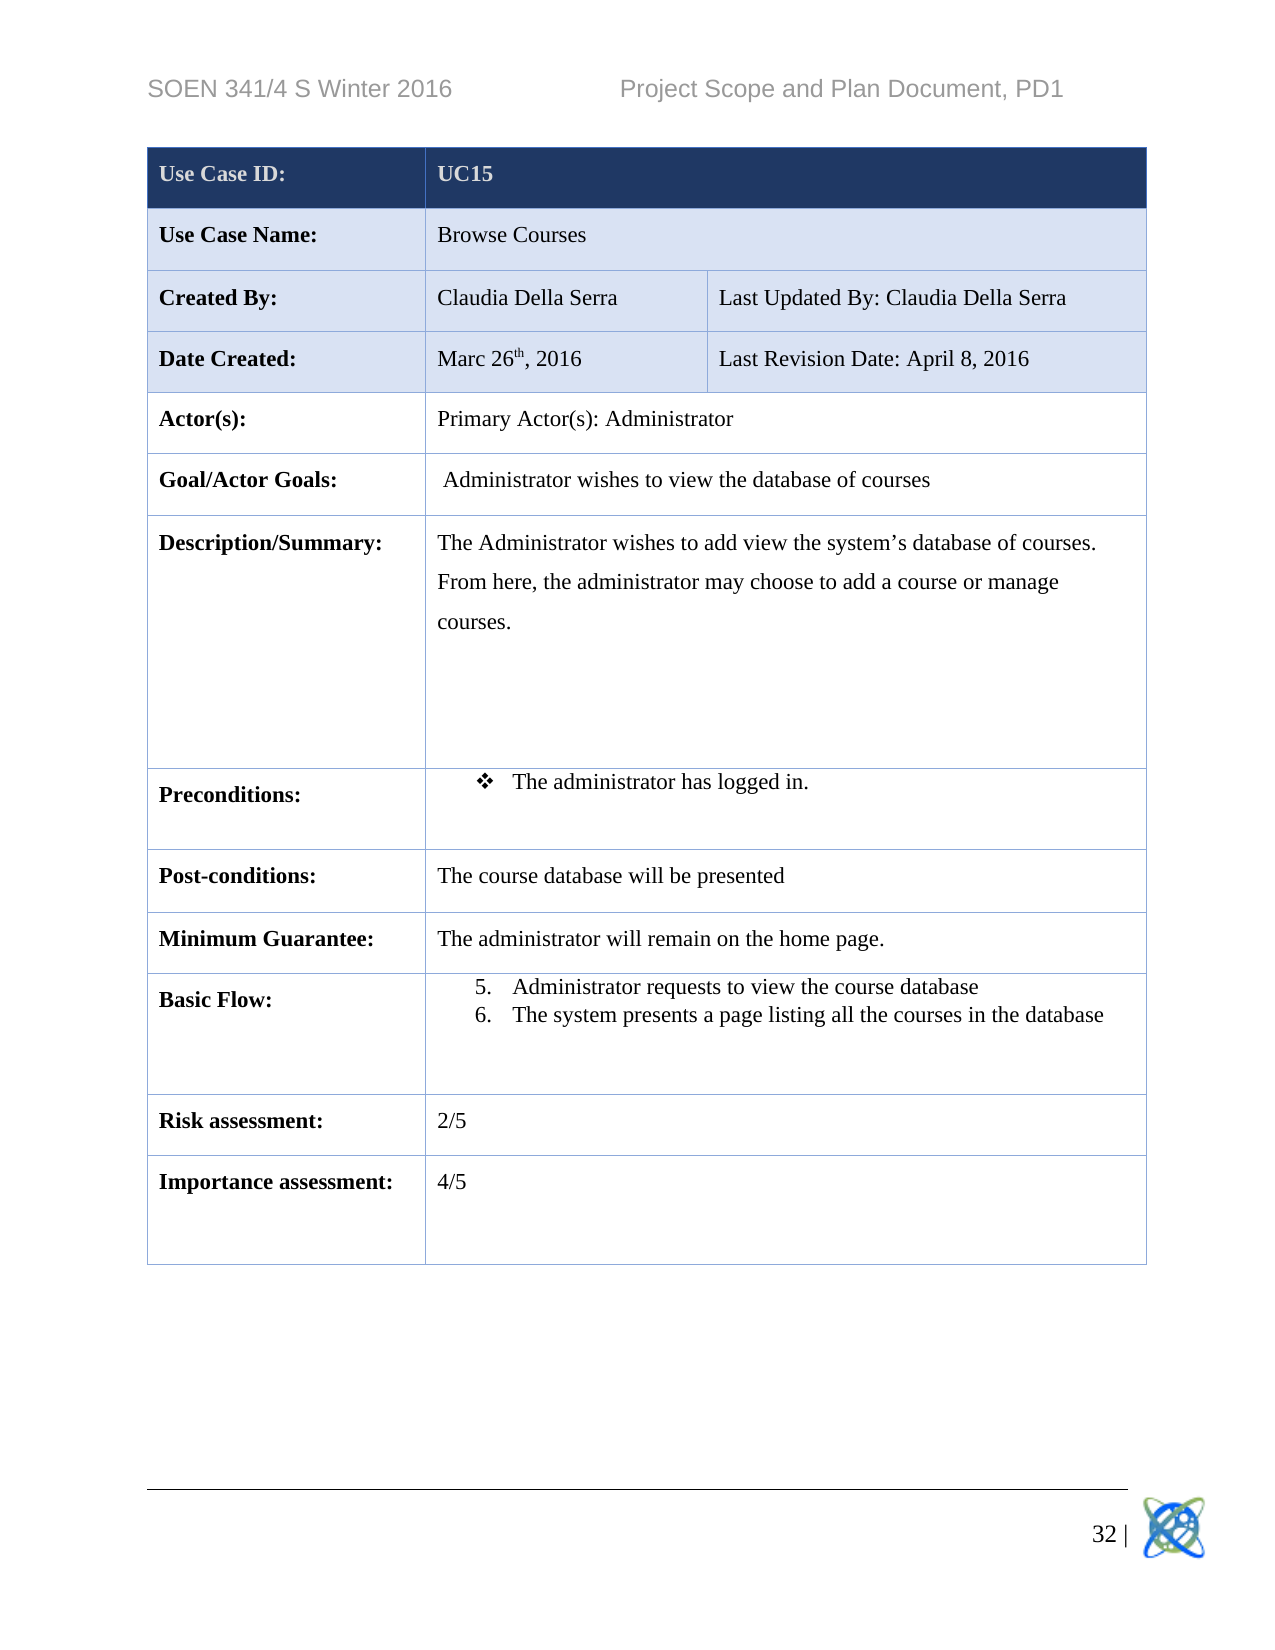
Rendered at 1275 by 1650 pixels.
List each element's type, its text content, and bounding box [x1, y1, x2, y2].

table_cell Last Revision Date: April 8, 2016 [708, 332, 1146, 392]
table_cell Date Created: [148, 332, 425, 392]
table_cell Description/Summary: [148, 516, 425, 767]
table_cell Marc 26th, 2016 [426, 332, 707, 392]
table_cell Administrator requests to view the course database The system presents a page listing all the courses in the database [426, 974, 1146, 1094]
table_cell Administrator wishes to view the database of courses [426, 454, 1146, 515]
table_cell The administrator will remain on the home page. [426, 913, 1146, 972]
table_header Use Case ID: [148, 148, 425, 208]
table_cell Risk assessment: [148, 1095, 425, 1155]
table_cell Primary Actor(s): Administrator [426, 393, 1146, 453]
table_cell The course database will be presented [426, 850, 1146, 912]
table_cell Goal/Actor Goals: [148, 454, 425, 515]
table_cell Post-conditions: [148, 850, 425, 912]
table_cell Actor(s): [148, 393, 425, 453]
table_header UC15 [426, 148, 1146, 208]
table_cell Preconditions: [148, 769, 425, 849]
table_cell The Administrator wishes to add view the system’s database of courses. From here, the administrator may choose to add a course or manage courses. [426, 516, 1146, 767]
table_cell The administrator has logged in. [426, 769, 1146, 849]
table_cell Use Case Name: [148, 209, 425, 270]
table_cell Claudia Della Serra [426, 271, 707, 331]
table_cell Minimum Guarantee: [148, 913, 425, 972]
table_cell 2/5 [426, 1095, 1146, 1155]
table_cell Importance assessment: [148, 1156, 425, 1264]
table_cell Basic Flow: [148, 974, 425, 1094]
table_cell Created By: [148, 271, 425, 331]
table_cell 4/5 [426, 1156, 1146, 1264]
table_cell Last Updated By: Claudia Della Serra [708, 271, 1146, 331]
table_cell Browse Courses [426, 209, 1146, 270]
picture [1123, 1490, 1224, 1566]
